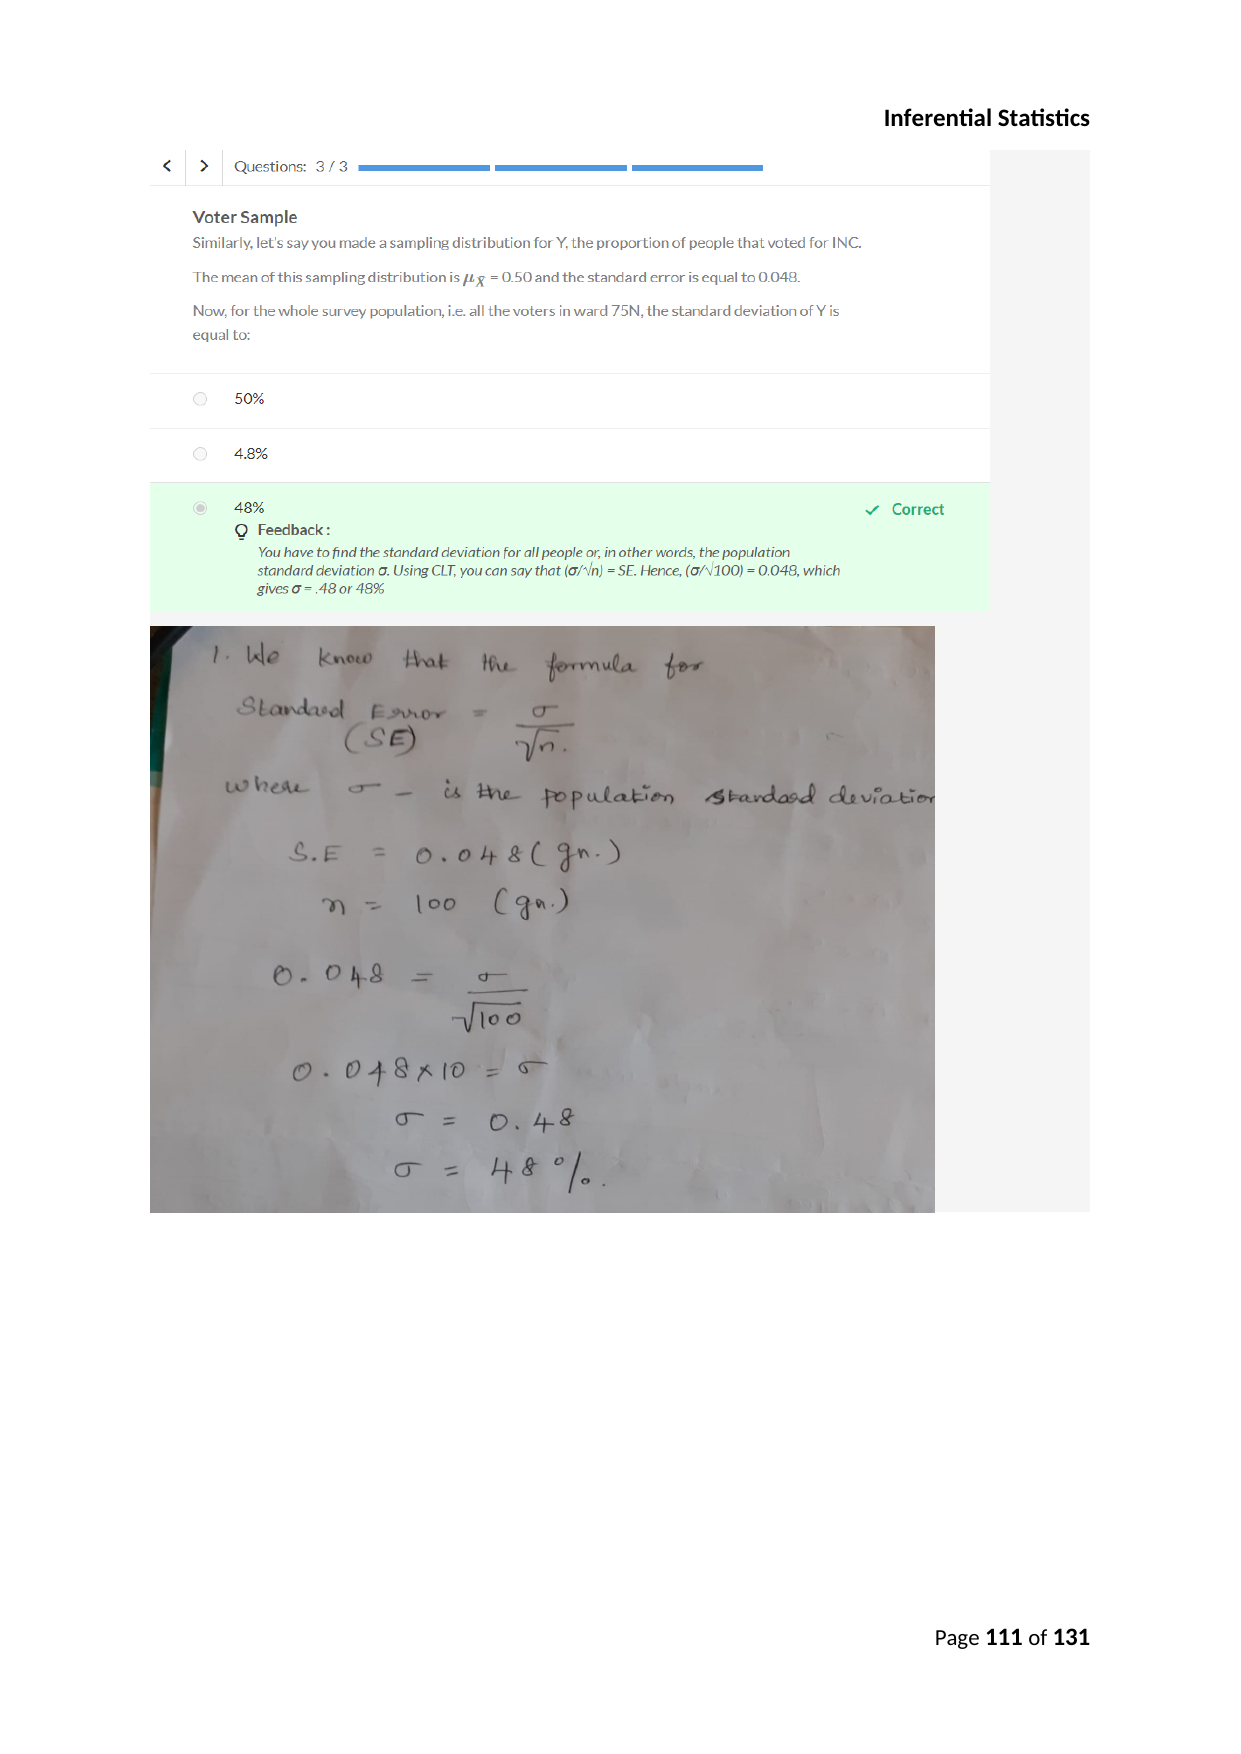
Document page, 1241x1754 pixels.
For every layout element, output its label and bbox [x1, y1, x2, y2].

picture [150, 150, 990, 612]
picture [150, 626, 935, 1213]
